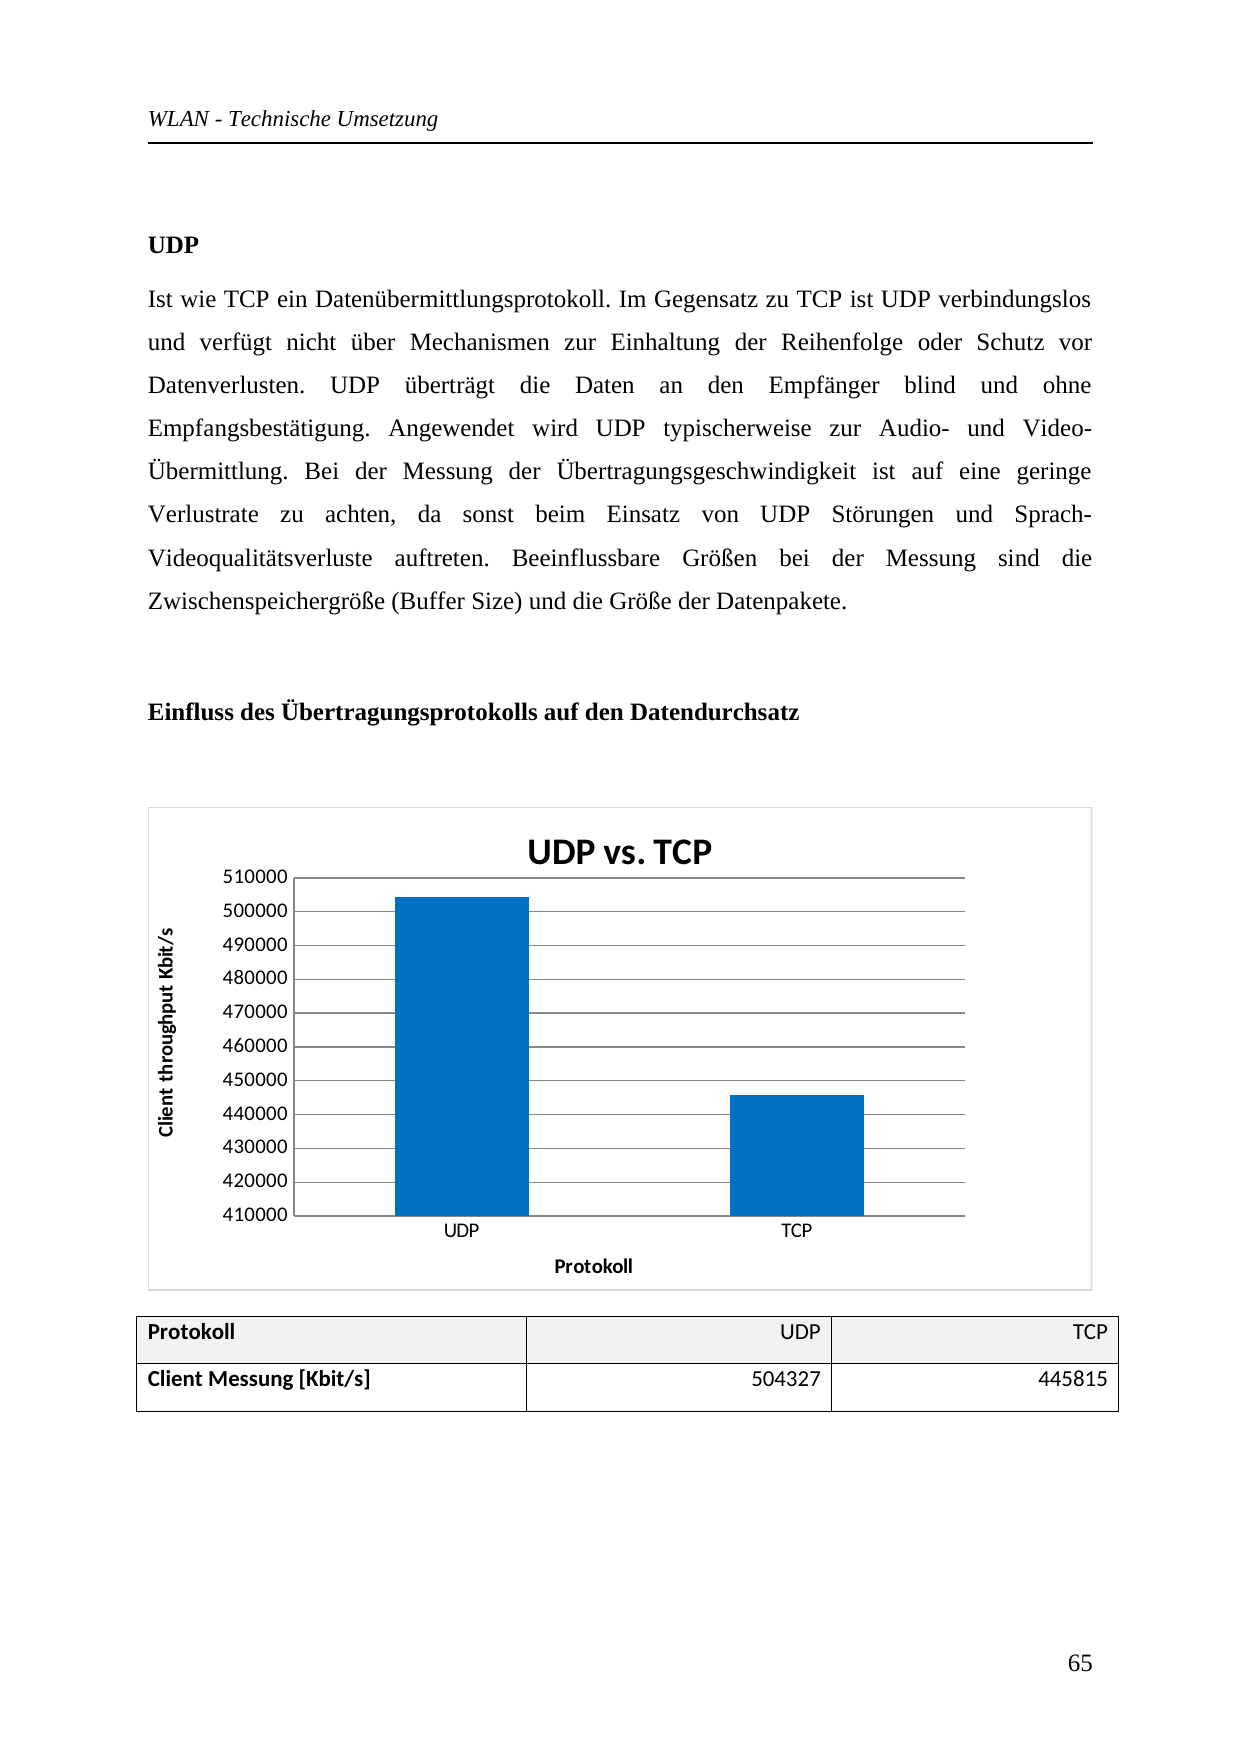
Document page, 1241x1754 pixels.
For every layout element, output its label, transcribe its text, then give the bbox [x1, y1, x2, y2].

text Einfluss des Übertragungsprotokolls auf den Datendurchsatz [148, 697, 1093, 726]
text Ist wie TCP ein Datenübermittlungsprotokoll. Im Gegensatz zu TCP ist UDP verbindungslos und verfügt nicht über Mechanismen zur Einhaltung der Reihenfolge oder Schutz vor Datenverlusten. UDP überträgt die Daten an den Empfänger blind und ohne Empfangsbestätigung. Angewendet wird UDP typischerweise zur Audio- und Video-Übermittlung. Bei der Messung der Übertragungsgeschwindigkeit ist auf eine geringe Verlustrate zu achten, da sonst beim Einsatz von UDP Störungen und Sprach-Videoqualitätsverluste auftreten. Beeinflussbare Größen bei der Messung sind die Zwischenspeichergröße (Buffer Size) und die Größe der Datenpakete. [148, 284, 1093, 614]
table_header UDP [527, 1317, 831, 1363]
table_cell Client Messung [Kbit/s] [137, 1364, 526, 1411]
table_cell 445815 [832, 1364, 1118, 1411]
text UDP [148, 230, 1093, 259]
table_header TCP [832, 1317, 1118, 1363]
table_header Protokoll [137, 1317, 526, 1363]
table_cell 504327 [527, 1364, 831, 1411]
